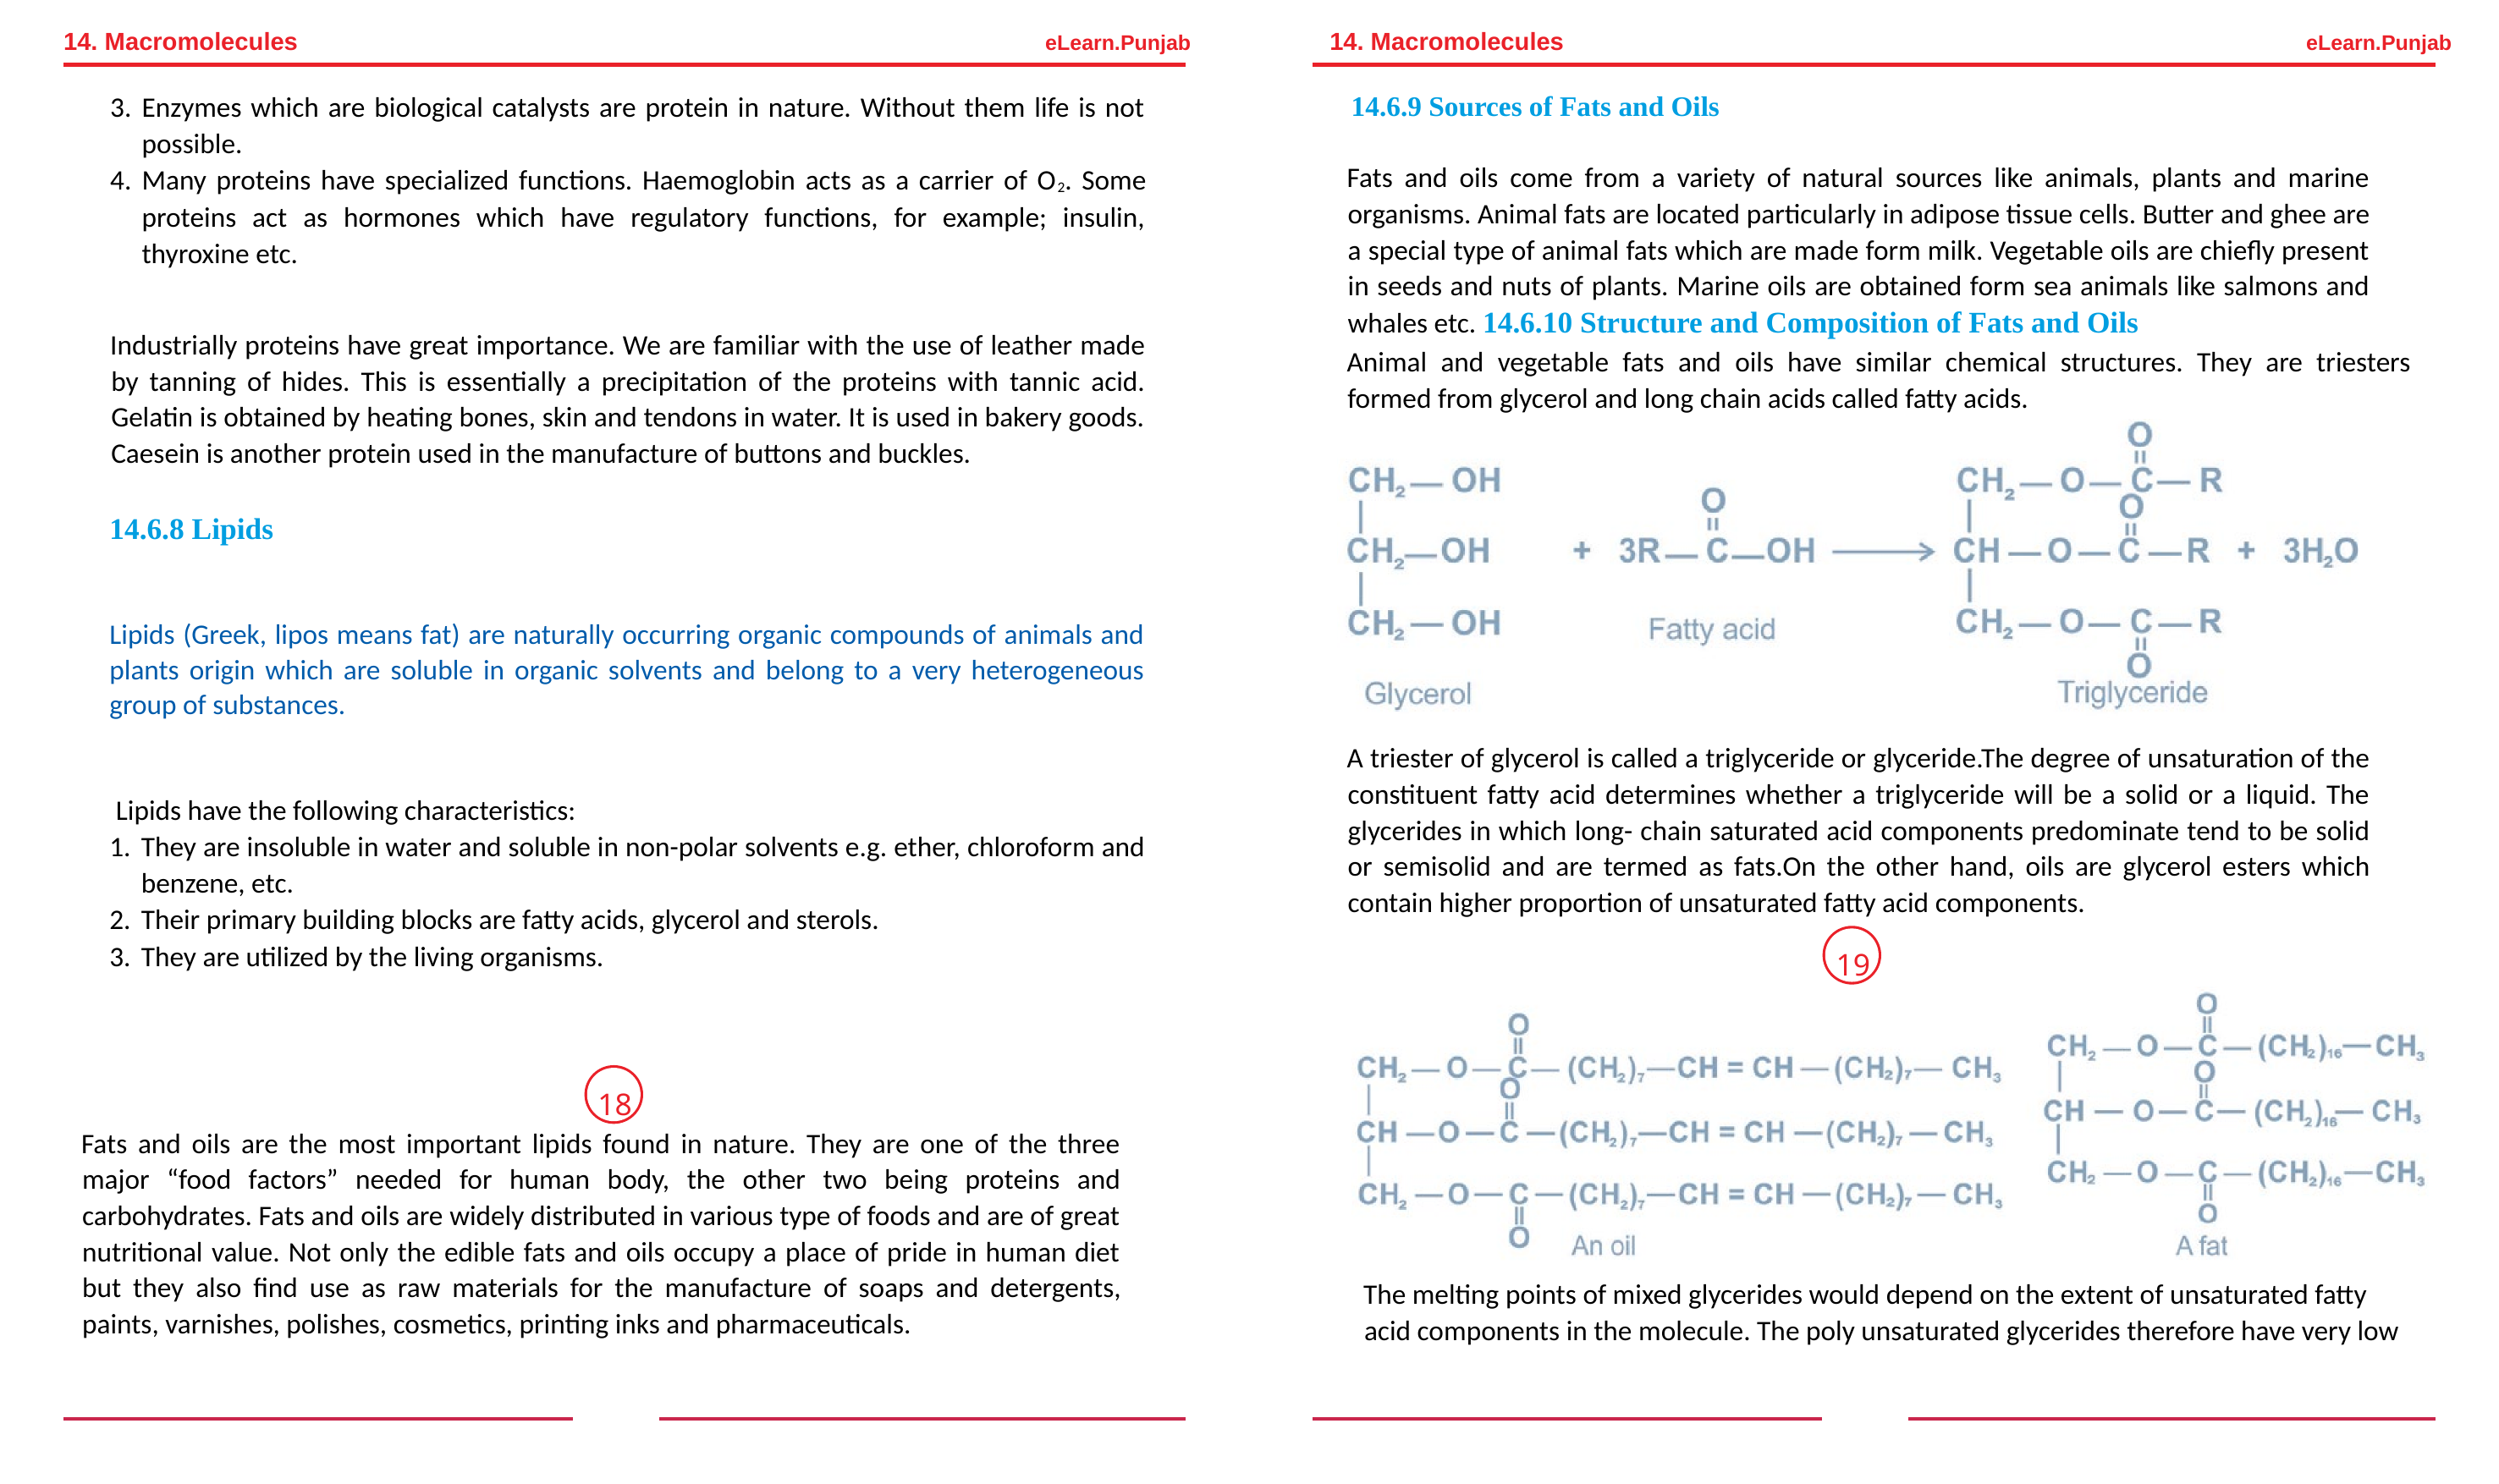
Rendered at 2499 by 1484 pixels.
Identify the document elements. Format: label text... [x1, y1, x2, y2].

text Fats and oils come from a variety of natural sources like animals, plants and marine organisms. Animal fats are located particularly in adipose tissue cells. Butter and ghee are a special type of animal fats which are made form milk. Vegetable oils are chiefly present in seeds and nuts of plants. Marine oils are obtained form sea animals like salmons and whales etc. 14.6.10 Structure and Composition of Fats and Oils [1346, 160, 2371, 340]
picture [1336, 418, 2359, 717]
list Many proteins have specialized functions. Haemoglobin acts as a carrier of O2. Some proteins act as hormones which have regulatory functions, for example; insulin, thyroxine etc. [110, 162, 1146, 271]
list They are insoluble in water and soluble in non-polar solvents e.g. ether, chloroform and benzene, etc. [109, 829, 1146, 900]
text Lipids (Greek, lipos means fat) are naturally occurring organic compounds of animals and plants origin which are soluble in organic solvents and belong to a very heterogeneous group of substances. [109, 617, 1145, 722]
subtitle 14.6.8 Lipids [109, 512, 1153, 547]
text Animal and vegetable fats and oils have similar chemical structures. They are triesters formed from glycerol and long chain acids called fatty acids. [1346, 344, 2412, 415]
text Lipids have the following characteristics: [109, 793, 1146, 827]
list They are utilized by the living organisms. [109, 939, 1146, 974]
subtitle 14.6.9 Sources of Fats and Oils [1351, 90, 2419, 122]
list Enzymes which are biological catalysts are protein in nature. Without them life is not possible. [110, 90, 1146, 161]
text Industrially proteins have great importance. We are familiar with the use of leather made by tanning of hides. This is essentially a precipitation of the proteins with tannic acid. Gelatin is obtained by heating bones, skin and tendons in water. It is used in bakery goods. Caesein is another protein used in the manufacture of buttons and buckles. [110, 327, 1146, 470]
list Their primary building blocks are fatty acids, glycerol and sterols. [109, 902, 1146, 937]
text Fats and oils are the most important lipids found in nature. They are one of the three major “food factors” needed for human body, the other two being proteins and carbohydrates. Fats and oils are widely distributed in various type of foods and are of great nutritional value. Not only the edible fats and oils occupy a place of pride in human diet but they also find use as raw materials for the manufacture of soaps and detergents, paints, varnishes, polishes, cosmetics, printing inks and pharmaceuticals. [81, 1126, 1122, 1341]
text A triester of glycerol is called a triglyceride or glyceride.The degree of unsaturation of the constituent fatty acid determines whether a triglyceride will be a solid or a liquid. The glycerides in which long- chain saturated acid components predominate tend to be solid or semisolid and are termed as fats.On the other hand, oils are glycerol esters which contain higher proportion of unsaturated fatty acid components. [1346, 740, 2371, 920]
picture [1351, 987, 2431, 1266]
